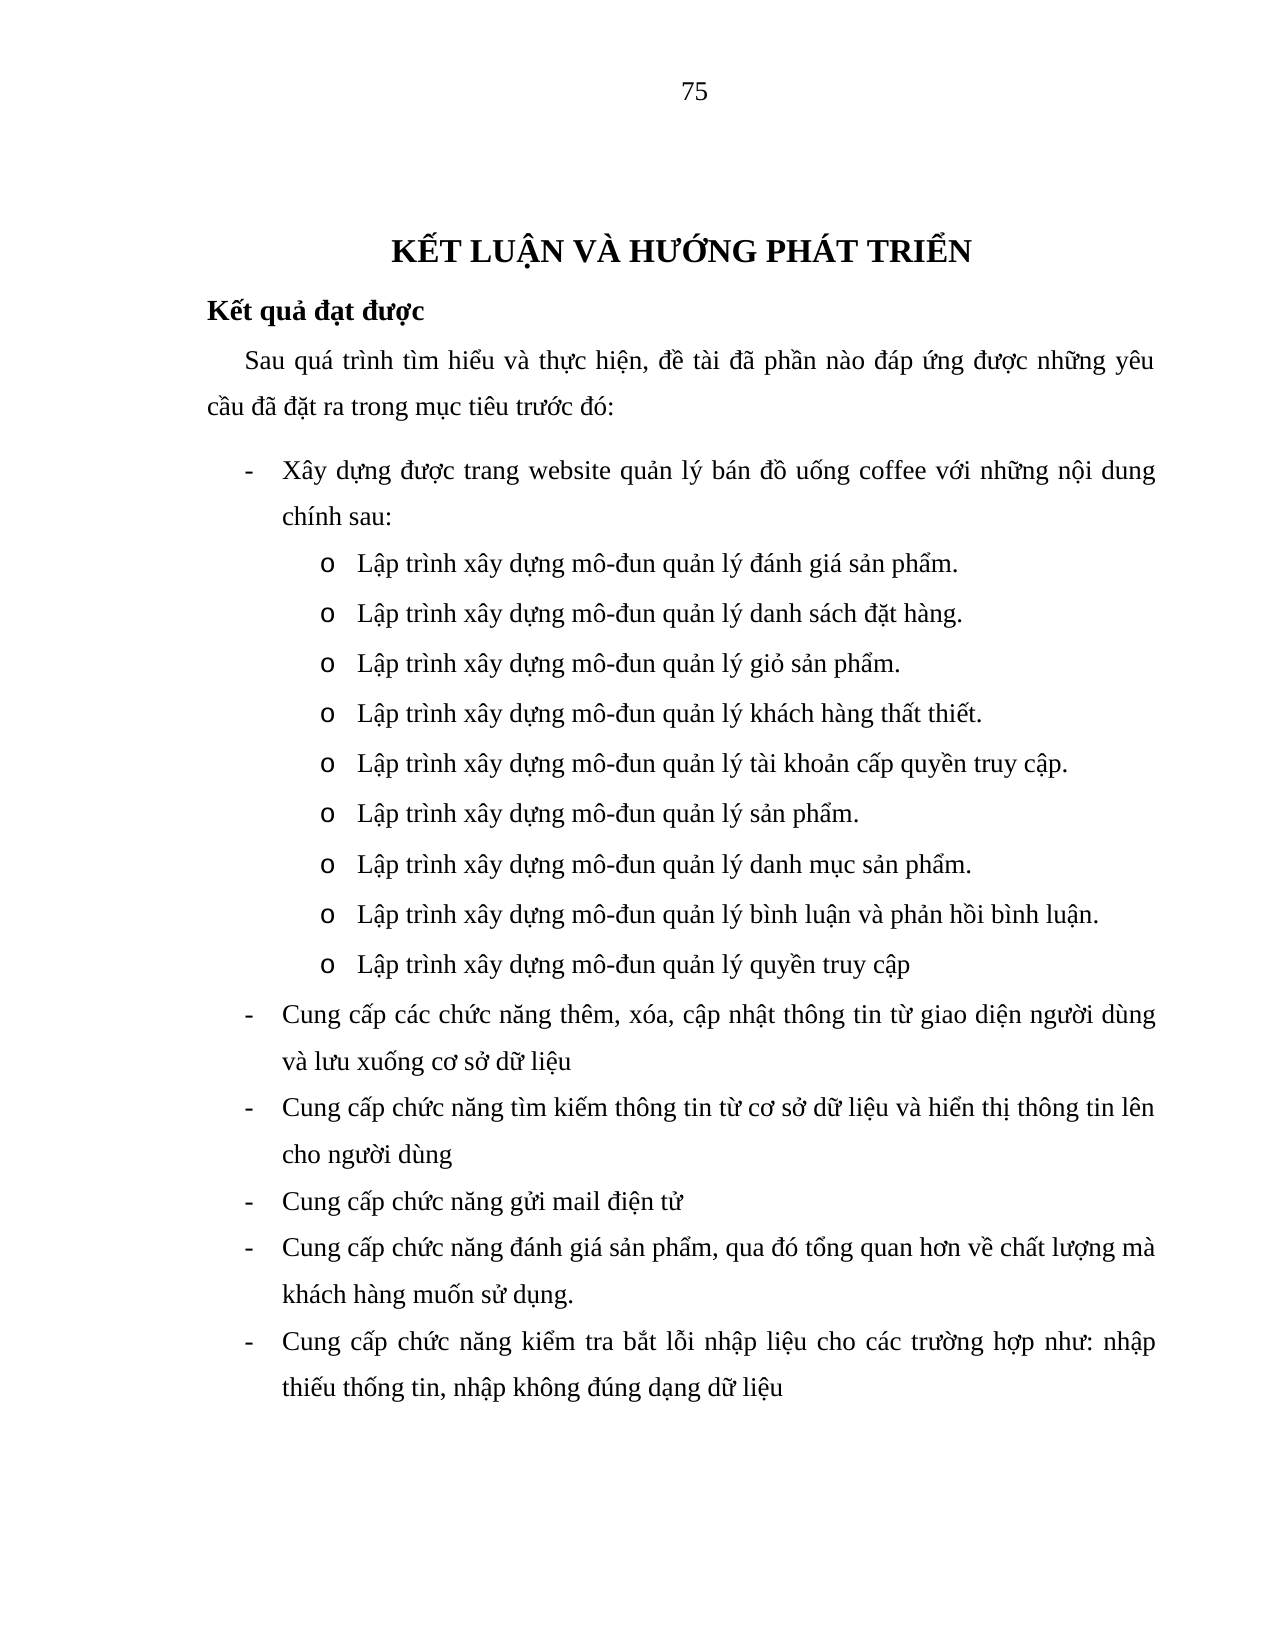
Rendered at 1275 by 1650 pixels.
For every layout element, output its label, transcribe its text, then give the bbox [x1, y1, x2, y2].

list Lập trình xây dựng mô-đun quản lý khách hàng thất thiết. [319, 697, 1157, 731]
list Lập trình xây dựng mô-đun quản lý danh mục sản phẩm. [319, 848, 1157, 881]
list Cung cấp chức năng tìm kiếm thông tin từ cơ sở dữ liệu và hiển thị thông tin lên cho người dùng [244, 1091, 1157, 1169]
list Xây dựng được trang website quản lý bán đồ uống coffee với những nội dung chính sau: [244, 454, 1157, 532]
subtitle KẾT LUẬN VÀ HƯỚNG PHÁT TRIỂN [207, 232, 1157, 270]
list Lập trình xây dựng mô-đun quản lý bình luận và phản hồi bình luận. [319, 898, 1157, 931]
list Cung cấp chức năng đánh giá sản phẩm, qua đó tổng quan hơn về chất lượng mà khách hàng muốn sử dụng. [244, 1231, 1157, 1309]
list Lập trình xây dựng mô-đun quản lý sản phẩm. [319, 798, 1157, 831]
subtitle Kết quả đạt được [207, 293, 1157, 327]
list Lập trình xây dựng mô-đun quản lý đánh giá sản phẩm. [319, 547, 1157, 581]
list Lập trình xây dựng mô-đun quản lý danh sách đặt hàng. [319, 597, 1157, 631]
list Lập trình xây dựng mô-đun quản lý giỏ sản phẩm. [319, 647, 1157, 681]
list Cung cấp các chức năng thêm, xóa, cập nhật thông tin từ giao diện người dùng và lưu xuống cơ sở dữ liệu [244, 998, 1157, 1076]
list Lập trình xây dựng mô-đun quản lý quyền truy cập [319, 948, 1157, 981]
list Cung cấp chức năng gửi mail điện tử [244, 1185, 1157, 1216]
text Sau quá trình tìm hiểu và thực hiện, đề tài đã phần nào đáp ứng được những yêu cầu đã đặt ra trong mục tiêu trước đó: [207, 344, 1157, 422]
list Cung cấp chức năng kiểm tra bắt lỗi nhập liệu cho các trường hợp như: nhập thiếu thống tin, nhập không đúng dạng dữ liệu [244, 1325, 1157, 1402]
list Lập trình xây dựng mô-đun quản lý tài khoản cấp quyền truy cập. [319, 747, 1157, 781]
